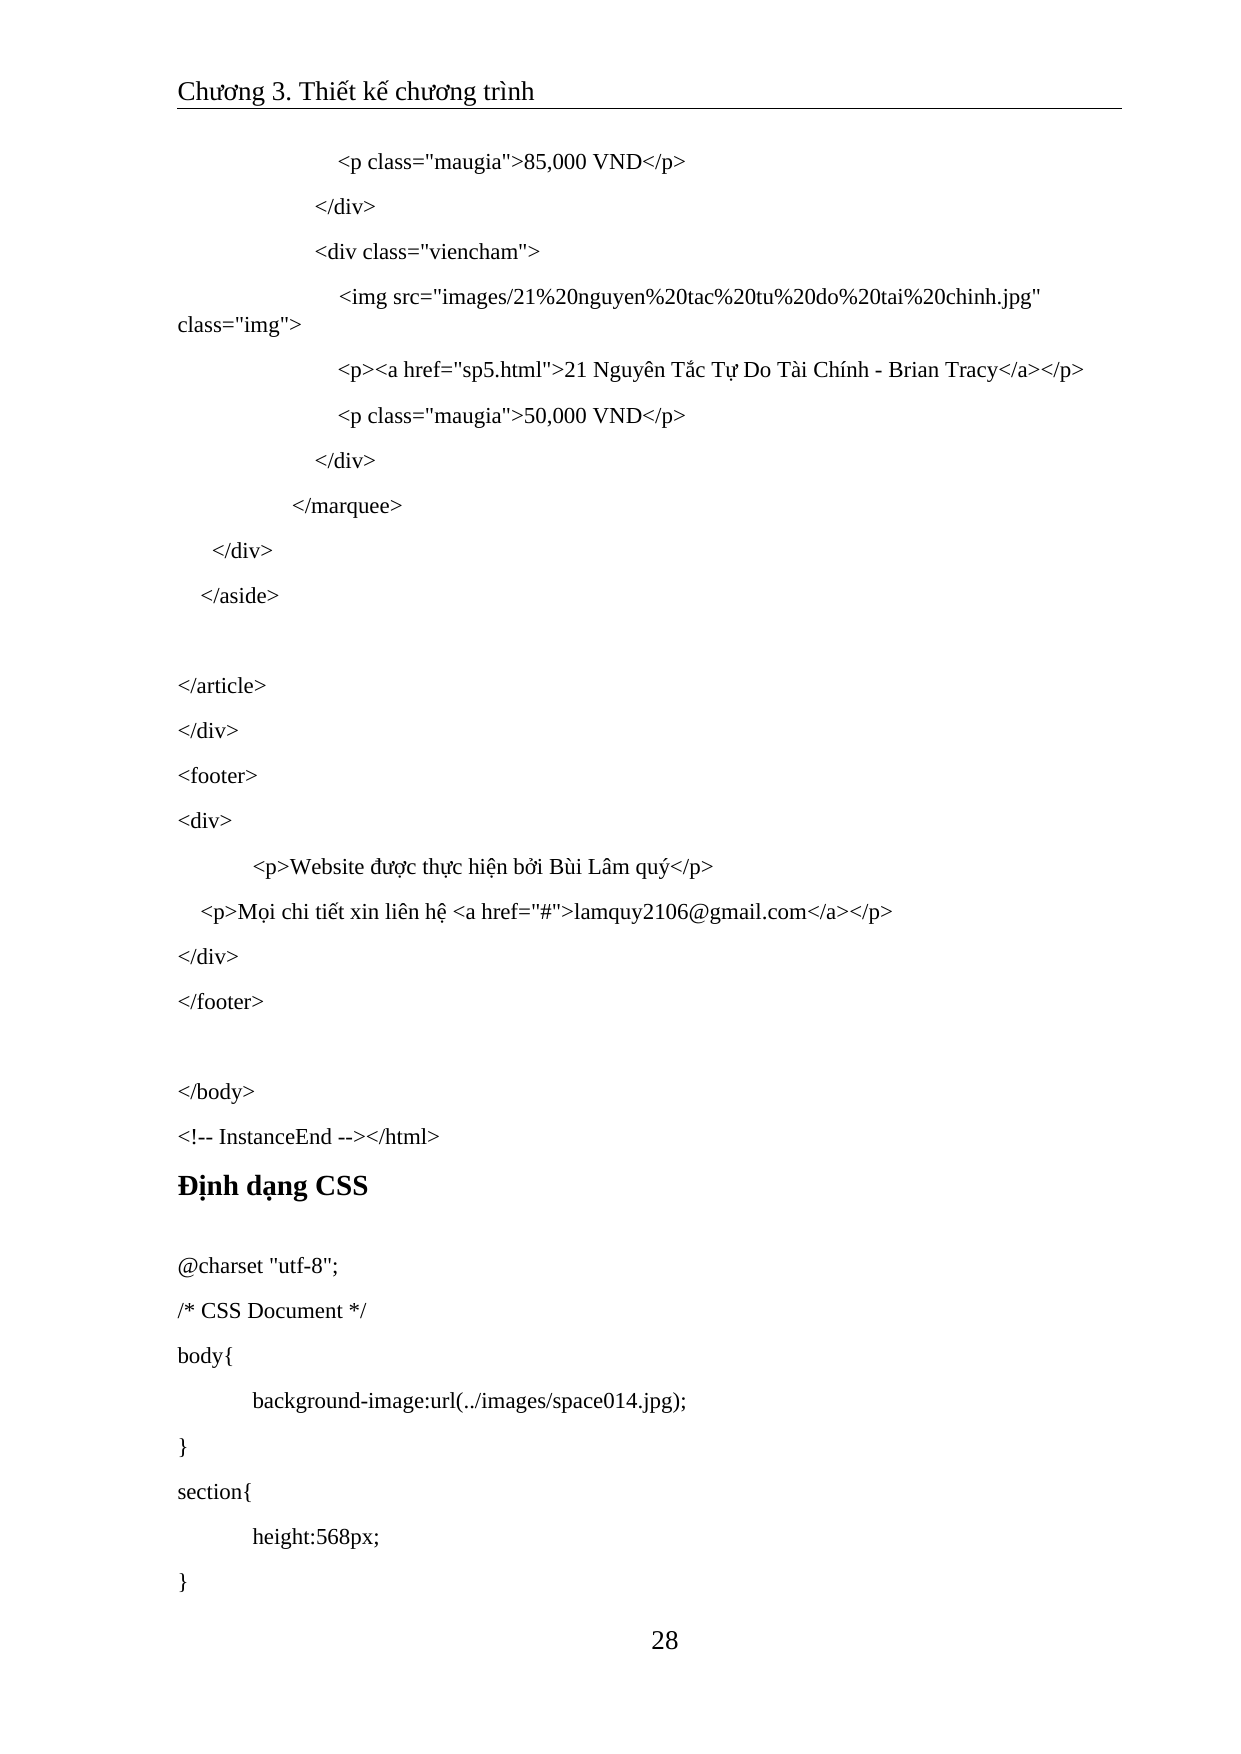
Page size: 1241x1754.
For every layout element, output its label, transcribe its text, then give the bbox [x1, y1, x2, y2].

text </aside> [177, 582, 1122, 608]
text <p>Mọi chi tiết xin liên hệ <a href="#">lamquy2106@gmail.com</a></p> [177, 898, 1122, 924]
text section{ [177, 1478, 1122, 1504]
text } [177, 1568, 1122, 1594]
text <p class="maugia">50,000 VND</p> [177, 402, 1122, 428]
text <!-- InstanceEnd --></html> [177, 1123, 1122, 1150]
text <p><a href="sp5.html">21 Nguyên Tắc Tự Do Tài Chính - Brian Tracy</a></p> [177, 357, 1122, 383]
text background-image:url(../images/space014.jpg); [177, 1388, 1122, 1414]
text <p>Website được thực hiện bởi Bùi Lâm quý</p> [177, 853, 1122, 879]
text <div class="viencham"> [177, 238, 1122, 264]
text </div> [177, 193, 1122, 219]
text <p class="maugia">85,000 VND</p> [177, 148, 1122, 174]
text Định dạng CSS [177, 1168, 1122, 1202]
text </article> [177, 672, 1122, 699]
text height:568px; [177, 1523, 1122, 1549]
text @charset "utf-8"; [177, 1252, 1122, 1279]
text body{ [177, 1342, 1122, 1369]
text </footer> [177, 988, 1122, 1014]
text </div> [177, 447, 1122, 473]
text </body> [177, 1078, 1122, 1104]
text </div> [177, 943, 1122, 969]
text <footer> [177, 762, 1122, 789]
text </div> [177, 717, 1122, 744]
text </marquee> [177, 492, 1122, 518]
text /* CSS Document */ [177, 1297, 1122, 1324]
text } [177, 1433, 1122, 1459]
text </div> [177, 537, 1122, 563]
text <img src="images/21%20nguyen%20tac%20tu%20do%20tai%20chinh.jpg" class="img"> [177, 283, 1122, 338]
text <div> [177, 808, 1122, 834]
